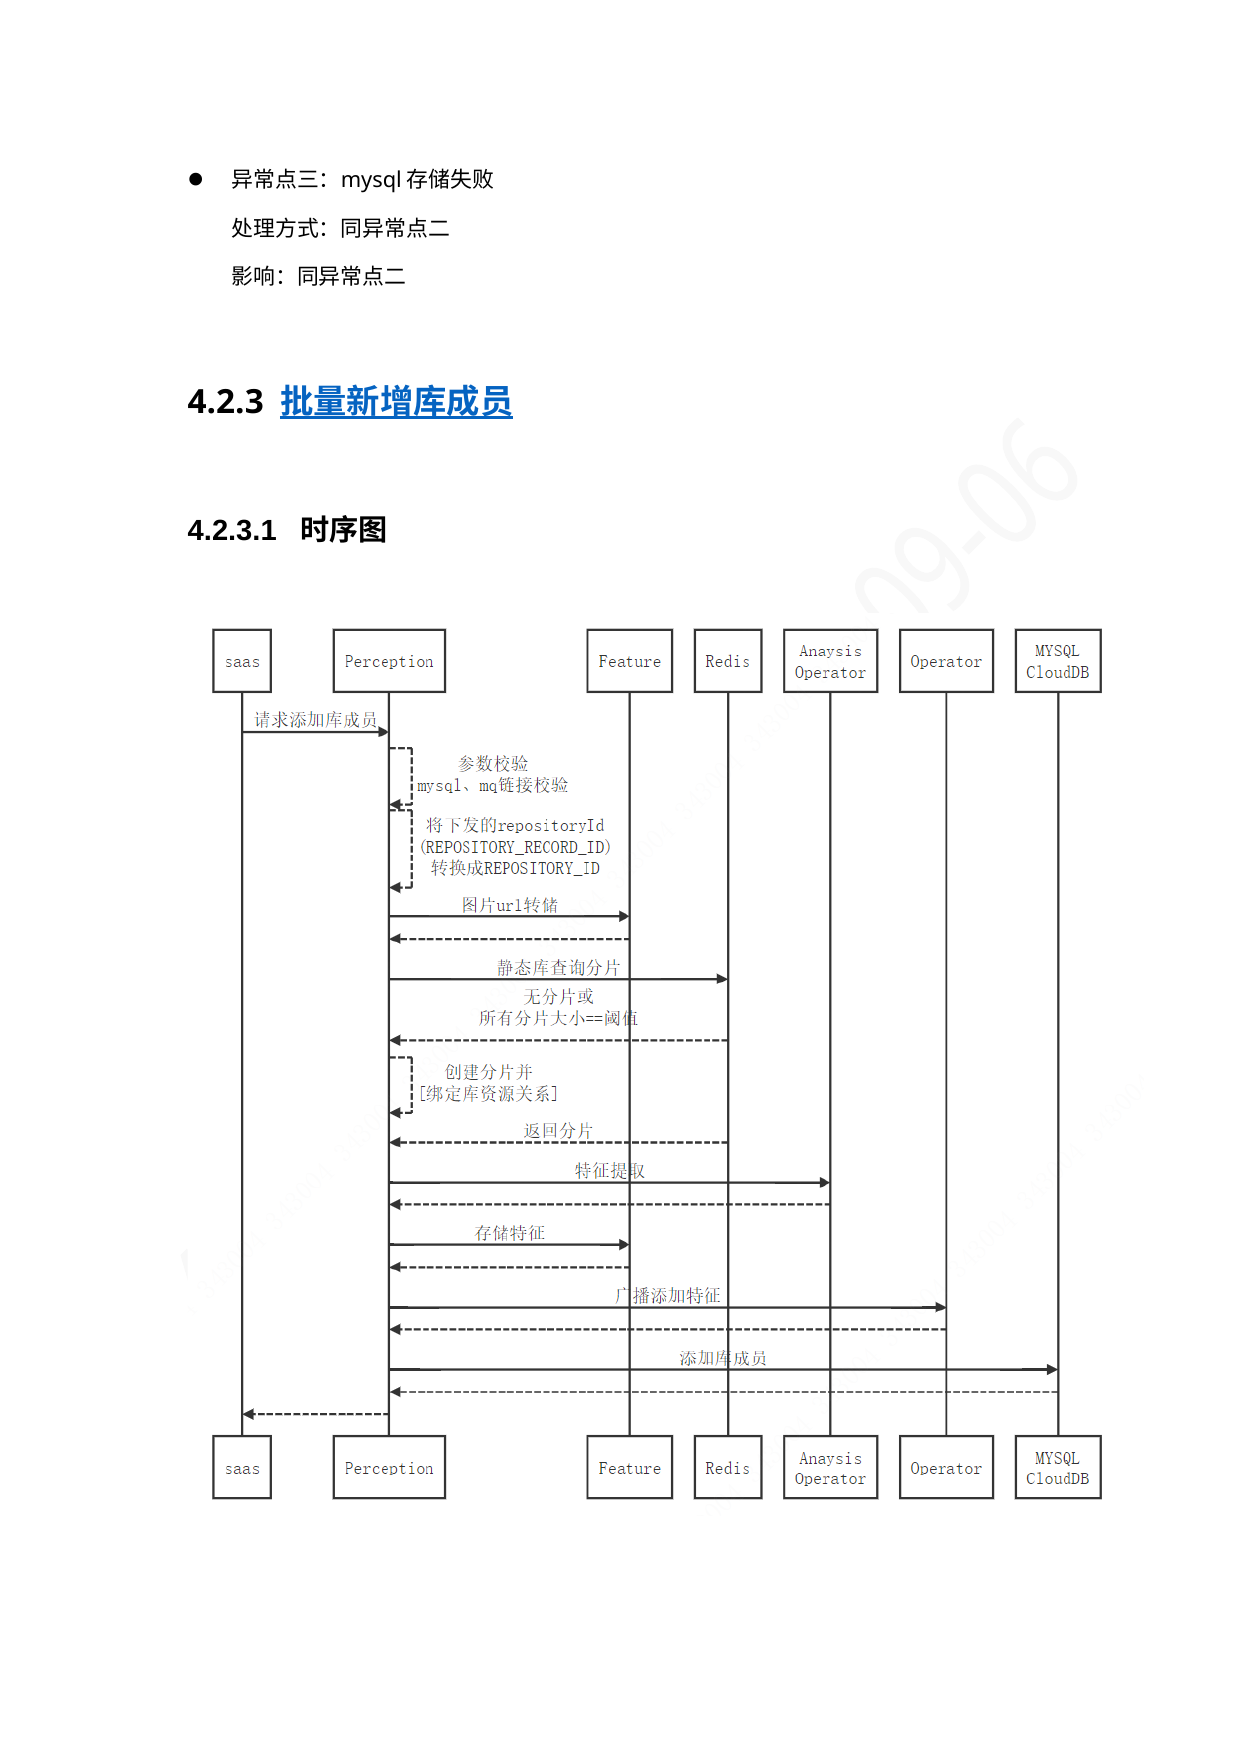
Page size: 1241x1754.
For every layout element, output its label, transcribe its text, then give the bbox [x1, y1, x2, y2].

picture [187, 613, 1145, 1516]
subtitle 时序图 [187, 496, 1053, 561]
subtitle 批量新增库成员 [187, 367, 1053, 432]
text 处理方式：同异常点二 [187, 210, 1053, 243]
list 异常点三：mysql存储失败 [187, 162, 1053, 194]
text 影响：同异常点二 [187, 259, 1053, 291]
